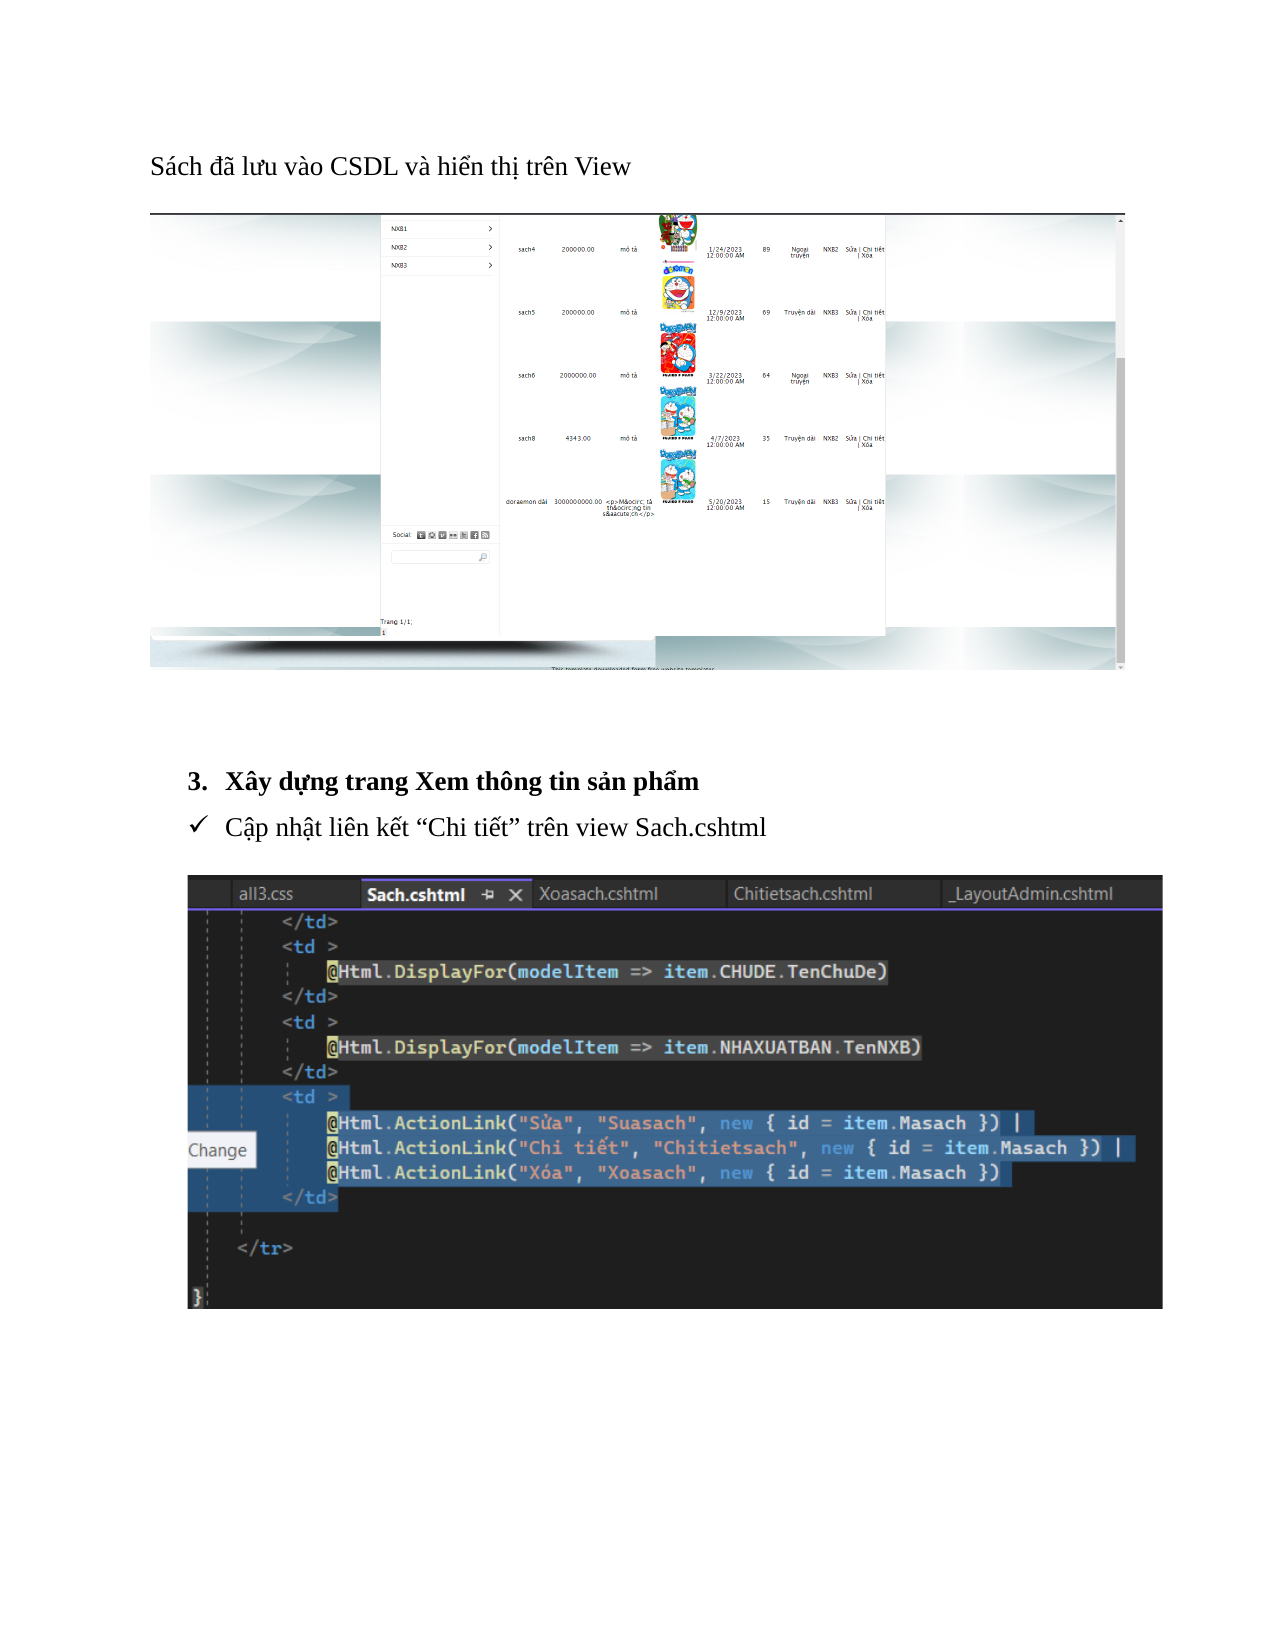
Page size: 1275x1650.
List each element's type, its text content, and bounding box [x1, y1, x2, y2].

picture [150, 213, 1125, 670]
list Cập nhật liên kết “Chi tiết” trên view Sach.cshtml [187, 811, 1125, 843]
list Xây dựng trang Xem thông tin sản phẩm [187, 765, 1125, 796]
text Sách đã lưu vào CSDL và hiển thị trên View [150, 150, 1125, 181]
picture [187, 875, 1163, 1309]
